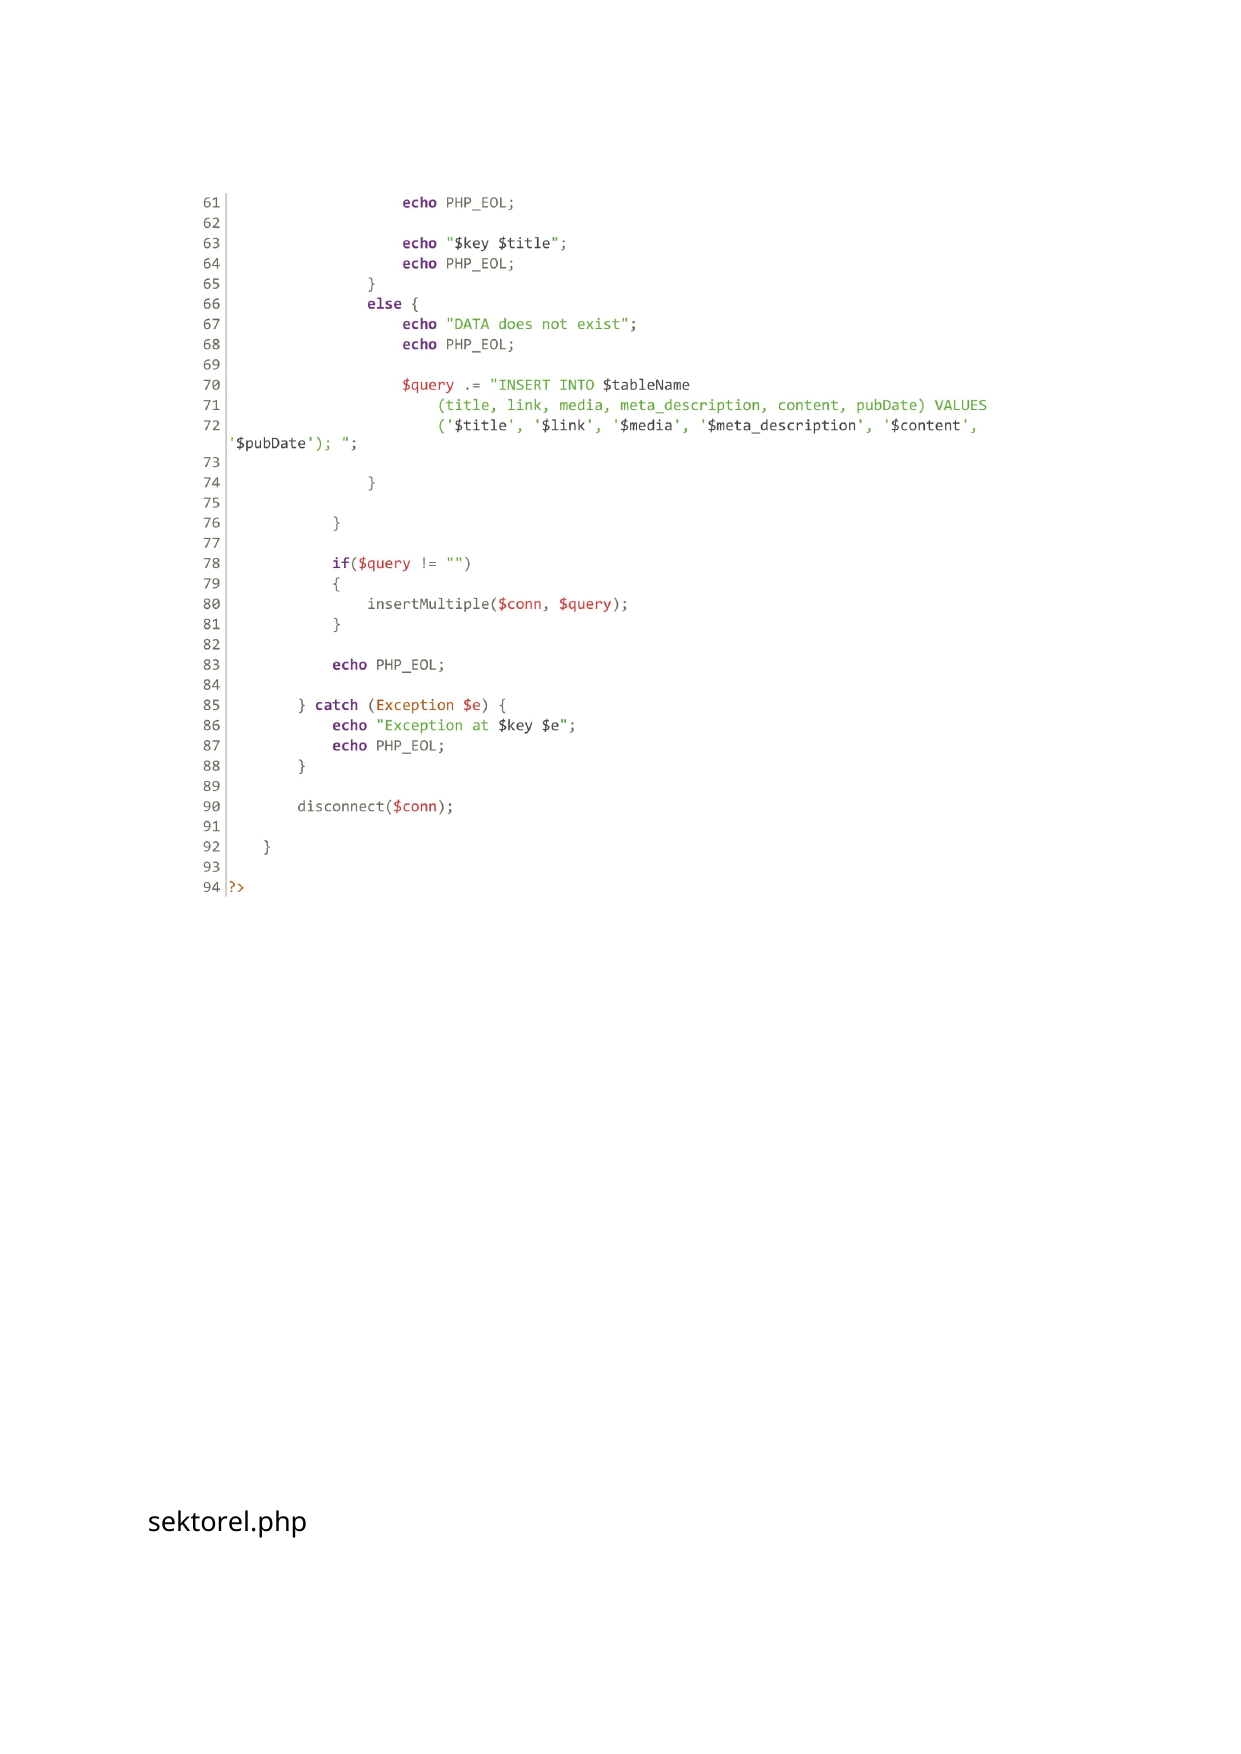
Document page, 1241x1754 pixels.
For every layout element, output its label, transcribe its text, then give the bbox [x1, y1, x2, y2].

text sektorel.php [148, 1502, 1093, 1539]
picture [147, 147, 1092, 1483]
